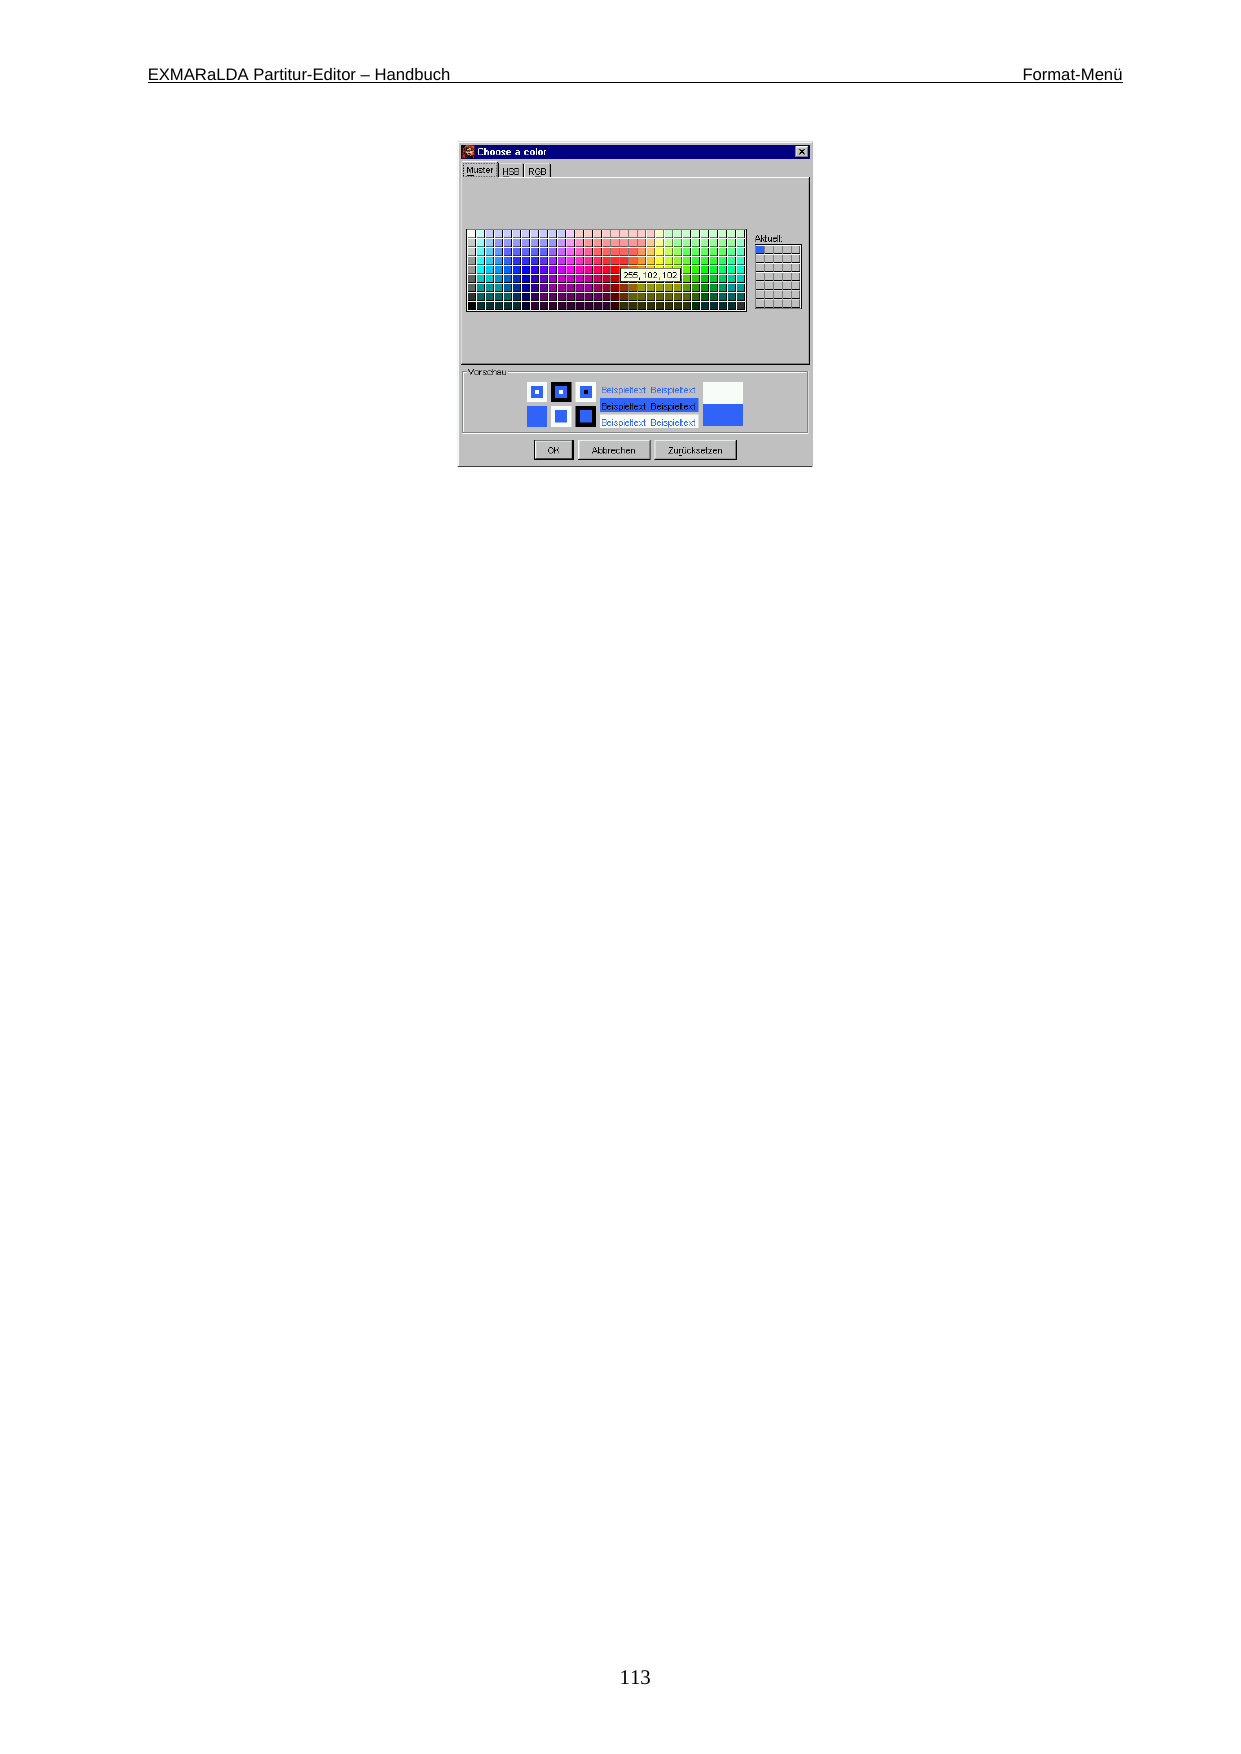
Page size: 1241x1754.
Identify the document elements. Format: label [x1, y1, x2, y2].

picture [457, 141, 813, 467]
